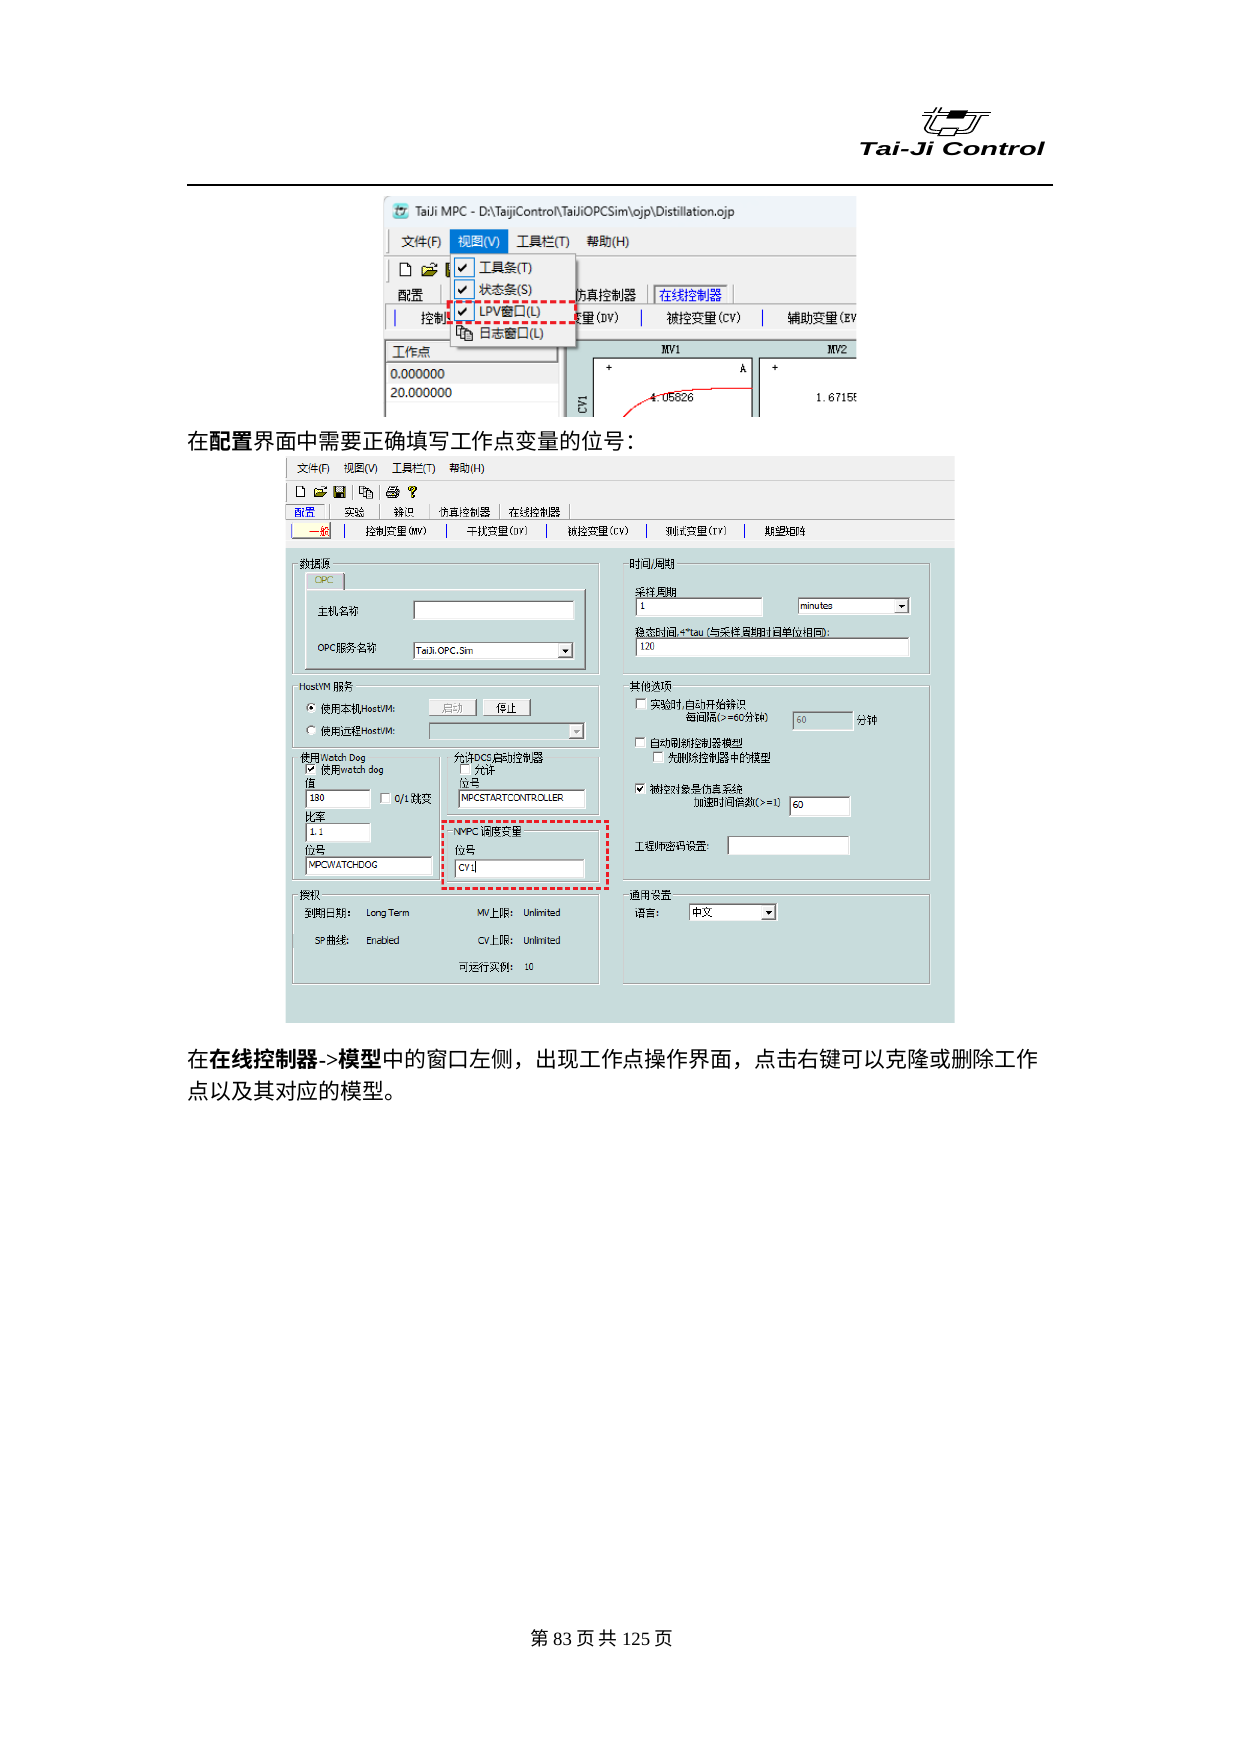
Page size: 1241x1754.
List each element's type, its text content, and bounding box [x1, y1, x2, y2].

picture [383, 196, 857, 417]
text 在在线控制器->模型中的窗口左侧，出现工作点操作界面，点击右键可以克隆或删除工作点以及其对应的模型。 [187, 1041, 1053, 1106]
text 在配置界面中需要正确填写工作点变量的位号： [187, 424, 1053, 456]
picture [285, 456, 955, 1023]
